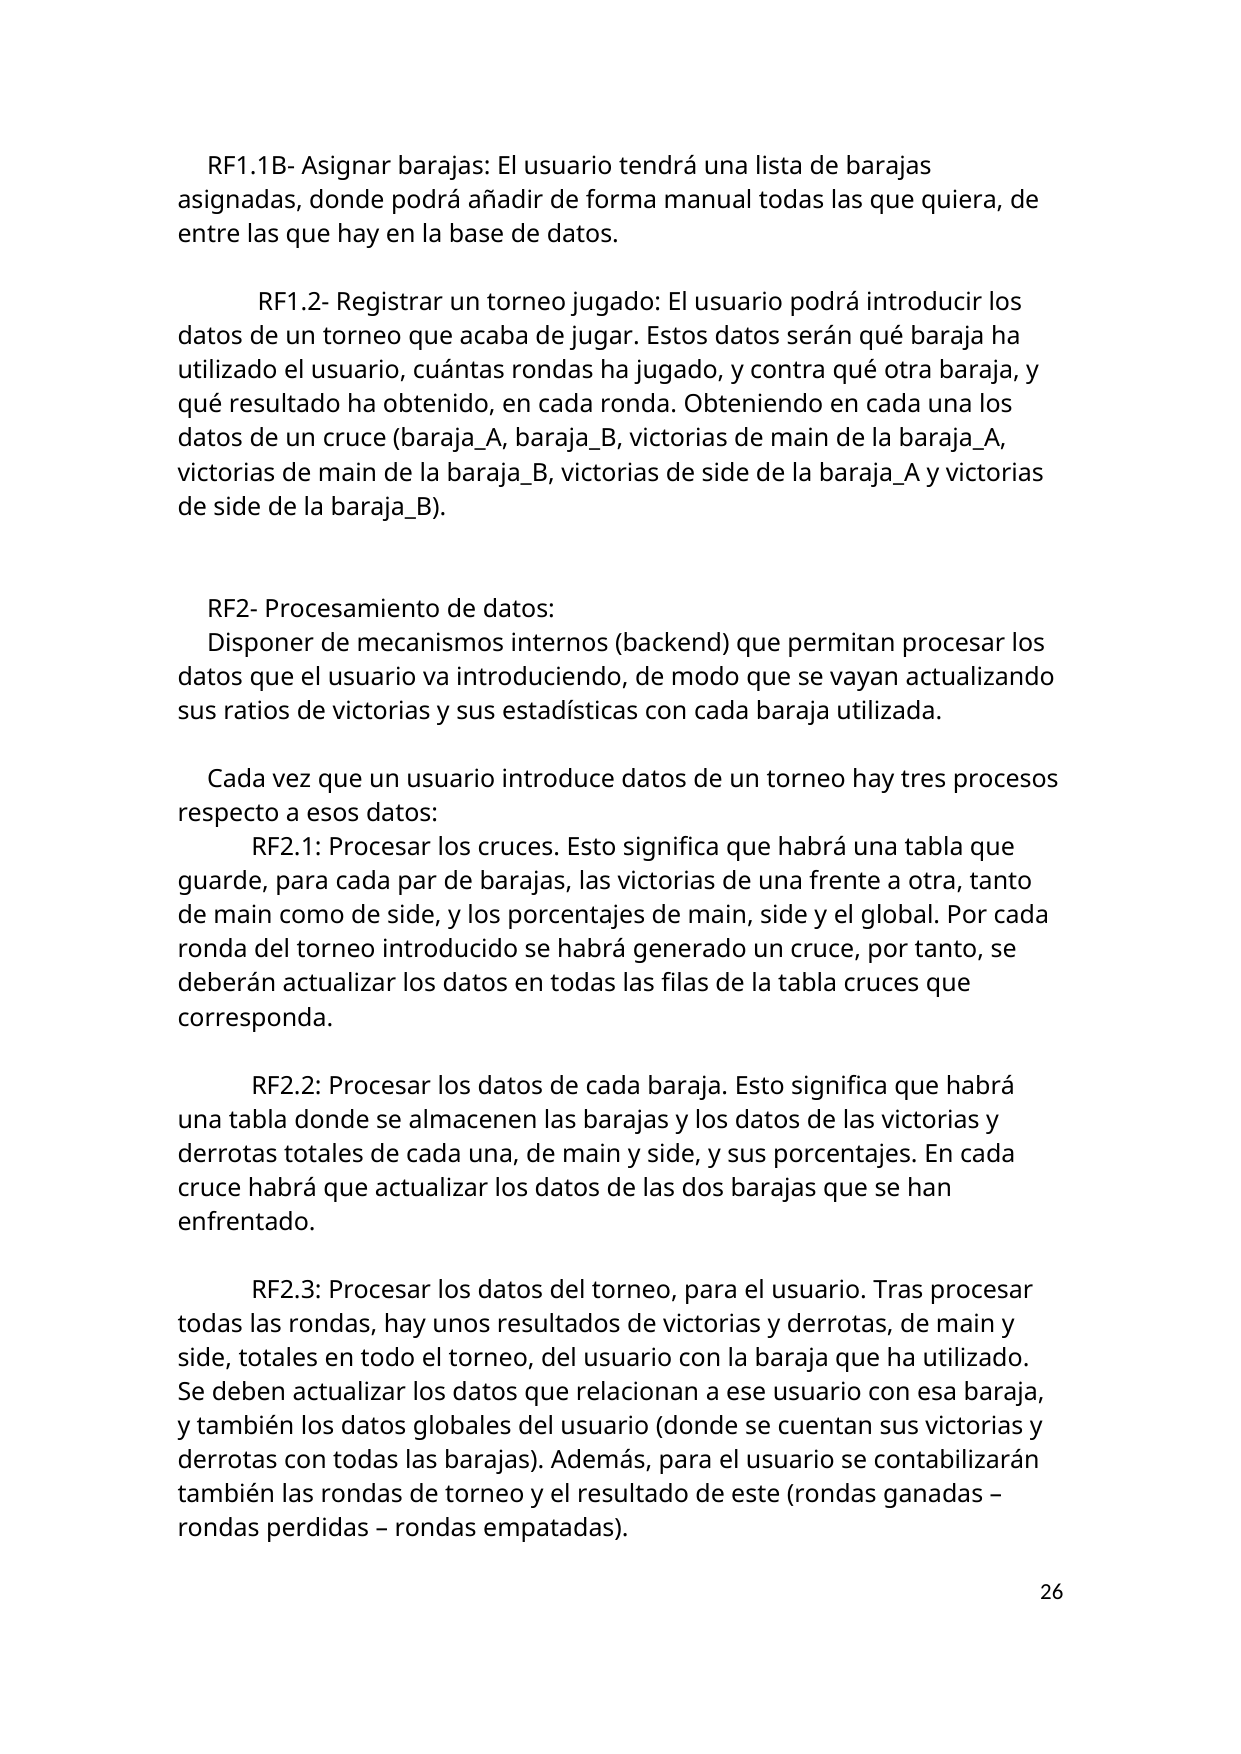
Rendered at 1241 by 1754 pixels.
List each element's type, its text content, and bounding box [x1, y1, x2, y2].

text RF2.2: Procesar los datos de cada baraja. Esto significa que habrá una tabla donde se almacenen las barajas y los datos de las victorias y derrotas totales de cada una, de main y side, y sus porcentajes. En cada cruce habrá que actualizar los datos de las dos barajas que se han enfrentado. [177, 1067, 1063, 1238]
text RF1.2- Registrar un torneo jugado: El usuario podrá introducir los datos de un torneo que acaba de jugar. Estos datos serán qué baraja ha utilizado el usuario, cuántas rondas ha jugado, y contra qué otra baraja, y qué resultado ha obtenido, en cada ronda. Obteniendo en cada una los datos de un cruce (baraja_A, baraja_B, victorias de main de la baraja_A, victorias de main de la baraja_B, victorias de side de la baraja_A y victorias de side de la baraja_B). [177, 284, 1063, 522]
text RF1.1B- Asignar barajas: El usuario tendrá una lista de barajas asignadas, donde podrá añadir de forma manual todas las que quiera, de entre las que hay en la base de datos. [177, 148, 1063, 250]
text Cada vez que un usuario introduce datos de un torneo hay tres procesos respecto a esos datos: [177, 761, 1063, 829]
text RF2.1: Procesar los cruces. Esto significa que habrá una tabla que guarde, para cada par de barajas, las victorias de una frente a otra, tanto de main como de side, y los porcentajes de main, side y el global. Por cada ronda del torneo introducido se habrá generado un cruce, por tanto, se deberán actualizar los datos en todas las filas de la tabla cruces que corresponda. [177, 829, 1063, 1033]
text RF2- Procesamiento de datos: [177, 590, 1063, 624]
text RF2.3: Procesar los datos del torneo, para el usuario. Tras procesar todas las rondas, hay unos resultados de victorias y derrotas, de main y side, totales en todo el torneo, del usuario con la baraja que ha utilizado. Se deben actualizar los datos que relacionan a ese usuario con esa baraja, y también los datos globales del usuario (donde se cuentan sus victorias y derrotas con todas las barajas). Además, para el usuario se contabilizarán también las rondas de torneo y el resultado de este (rondas ganadas – rondas perdidas – rondas empatadas). [177, 1272, 1063, 1544]
text Disponer de mecanismos internos (backend) que permitan procesar los datos que el usuario va introduciendo, de modo que se vayan actualizando sus ratios de victorias y sus estadísticas con cada baraja utilizada. [177, 624, 1063, 727]
